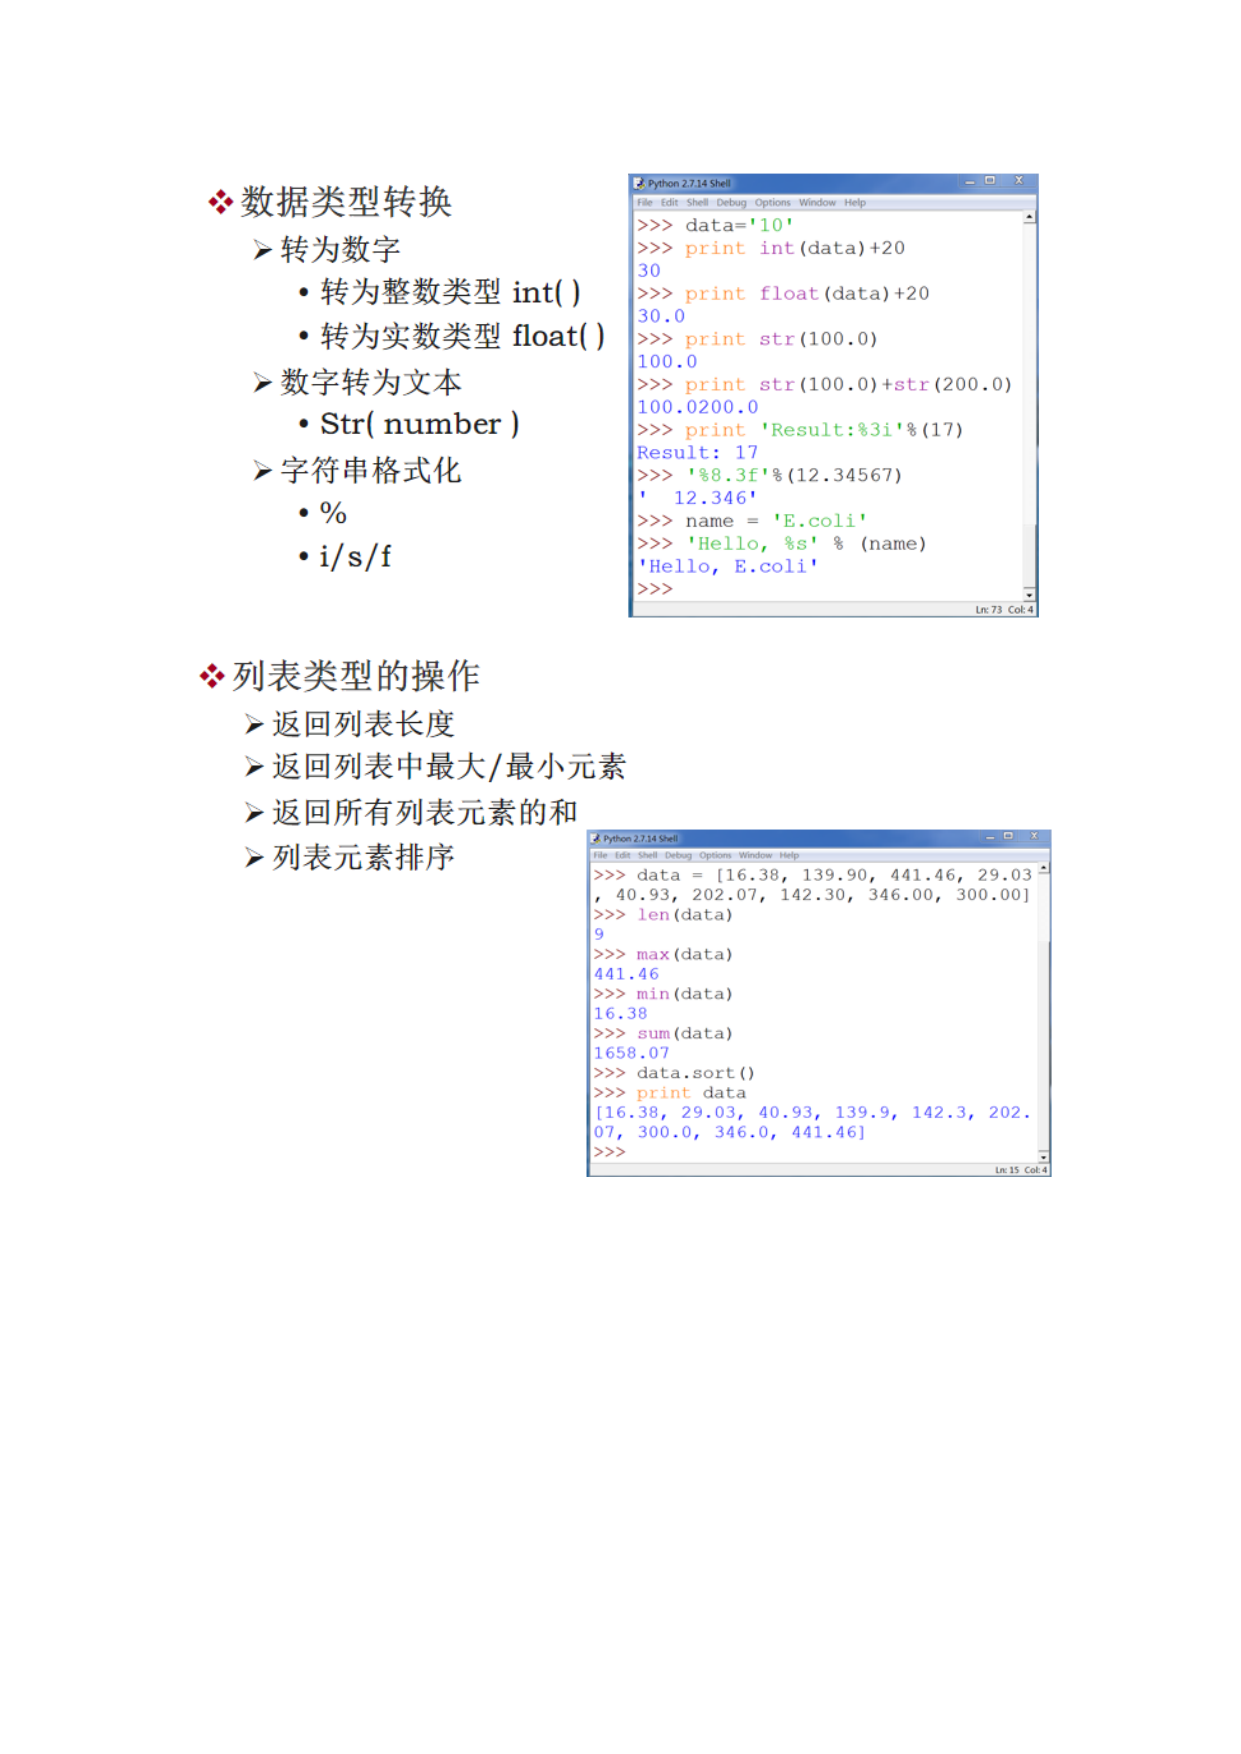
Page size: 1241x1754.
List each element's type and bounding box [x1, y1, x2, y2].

picture [187, 162, 1053, 624]
picture [187, 649, 1053, 1177]
